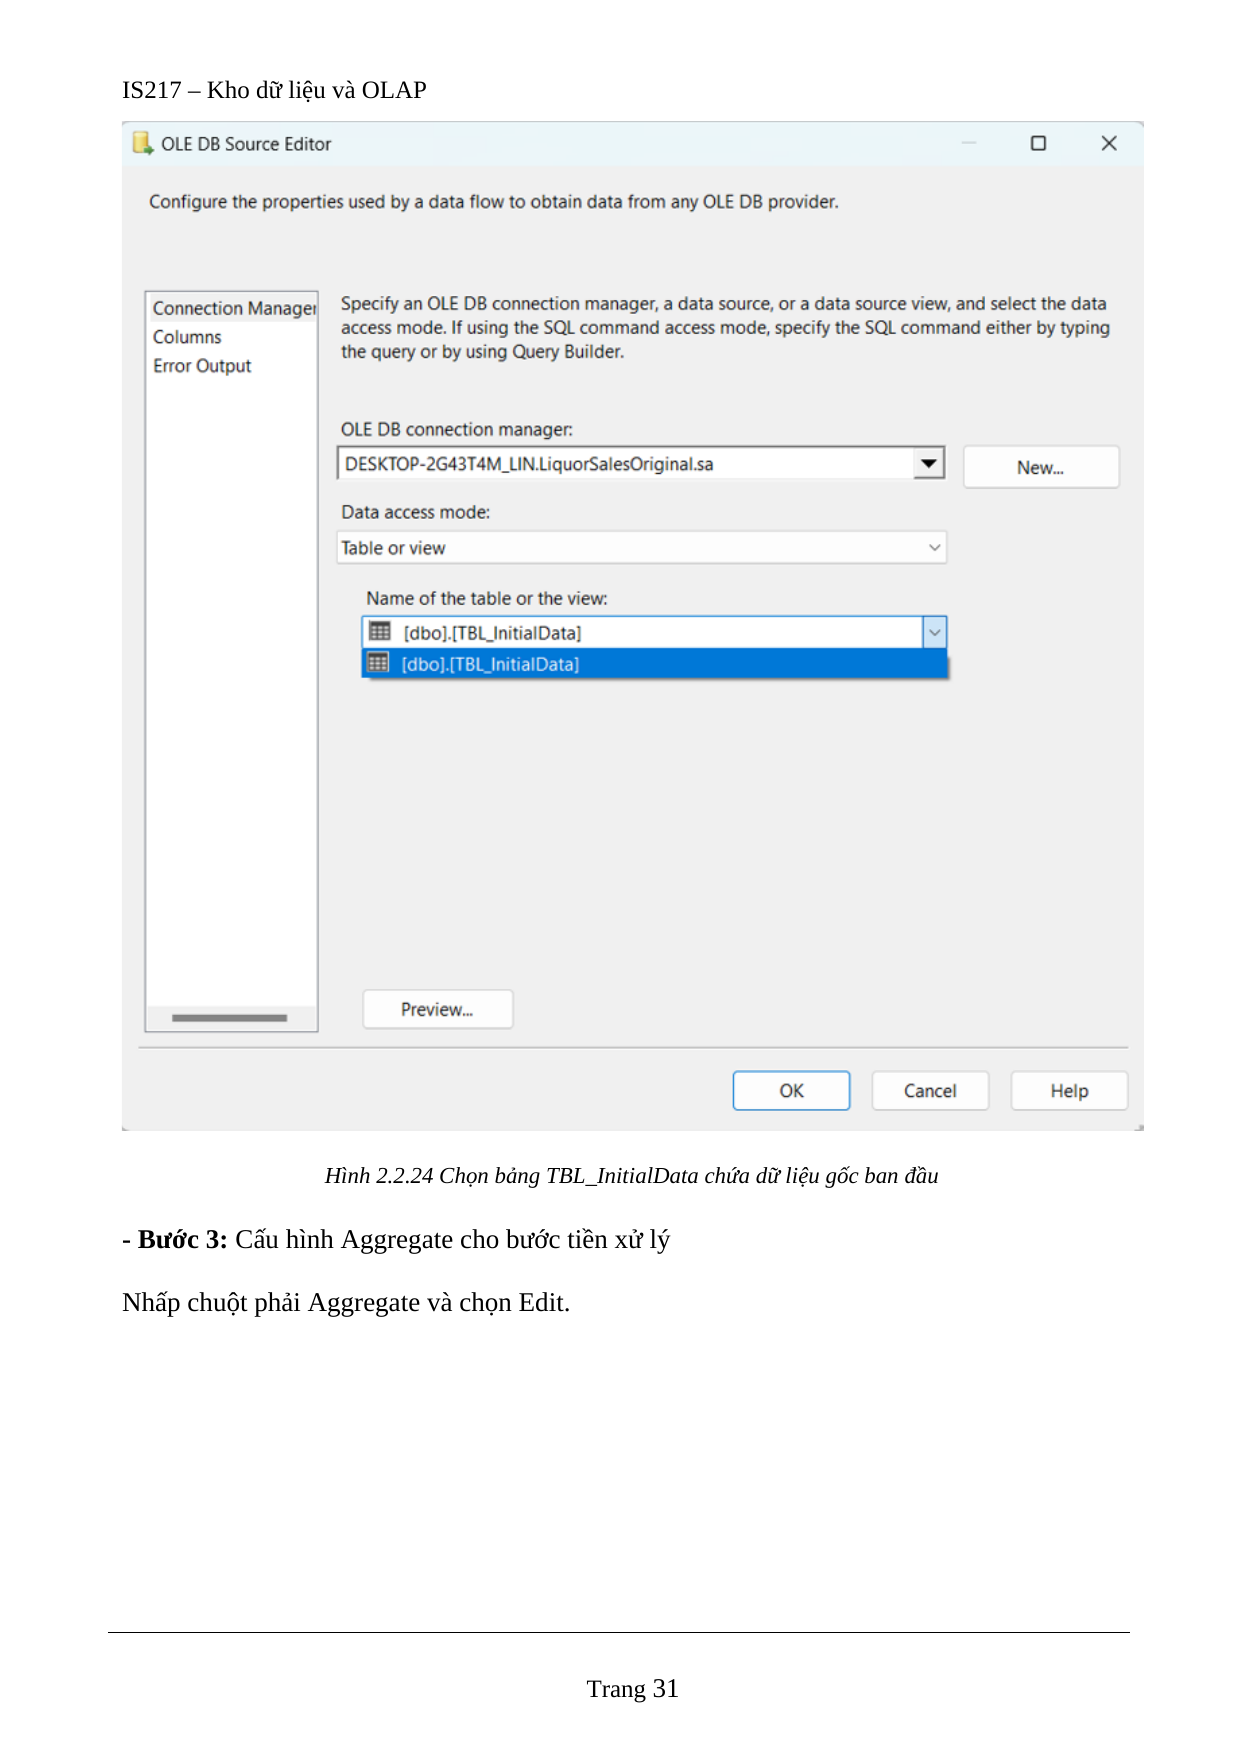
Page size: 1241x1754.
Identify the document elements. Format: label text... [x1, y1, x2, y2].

text Nhấp chuột phải Aggregate và chọn Edit. [122, 1286, 1144, 1317]
picture [121, 121, 1144, 1131]
text - Bước 3: Cấu hình Aggregate cho bước tiền xử lý [122, 1223, 1144, 1254]
